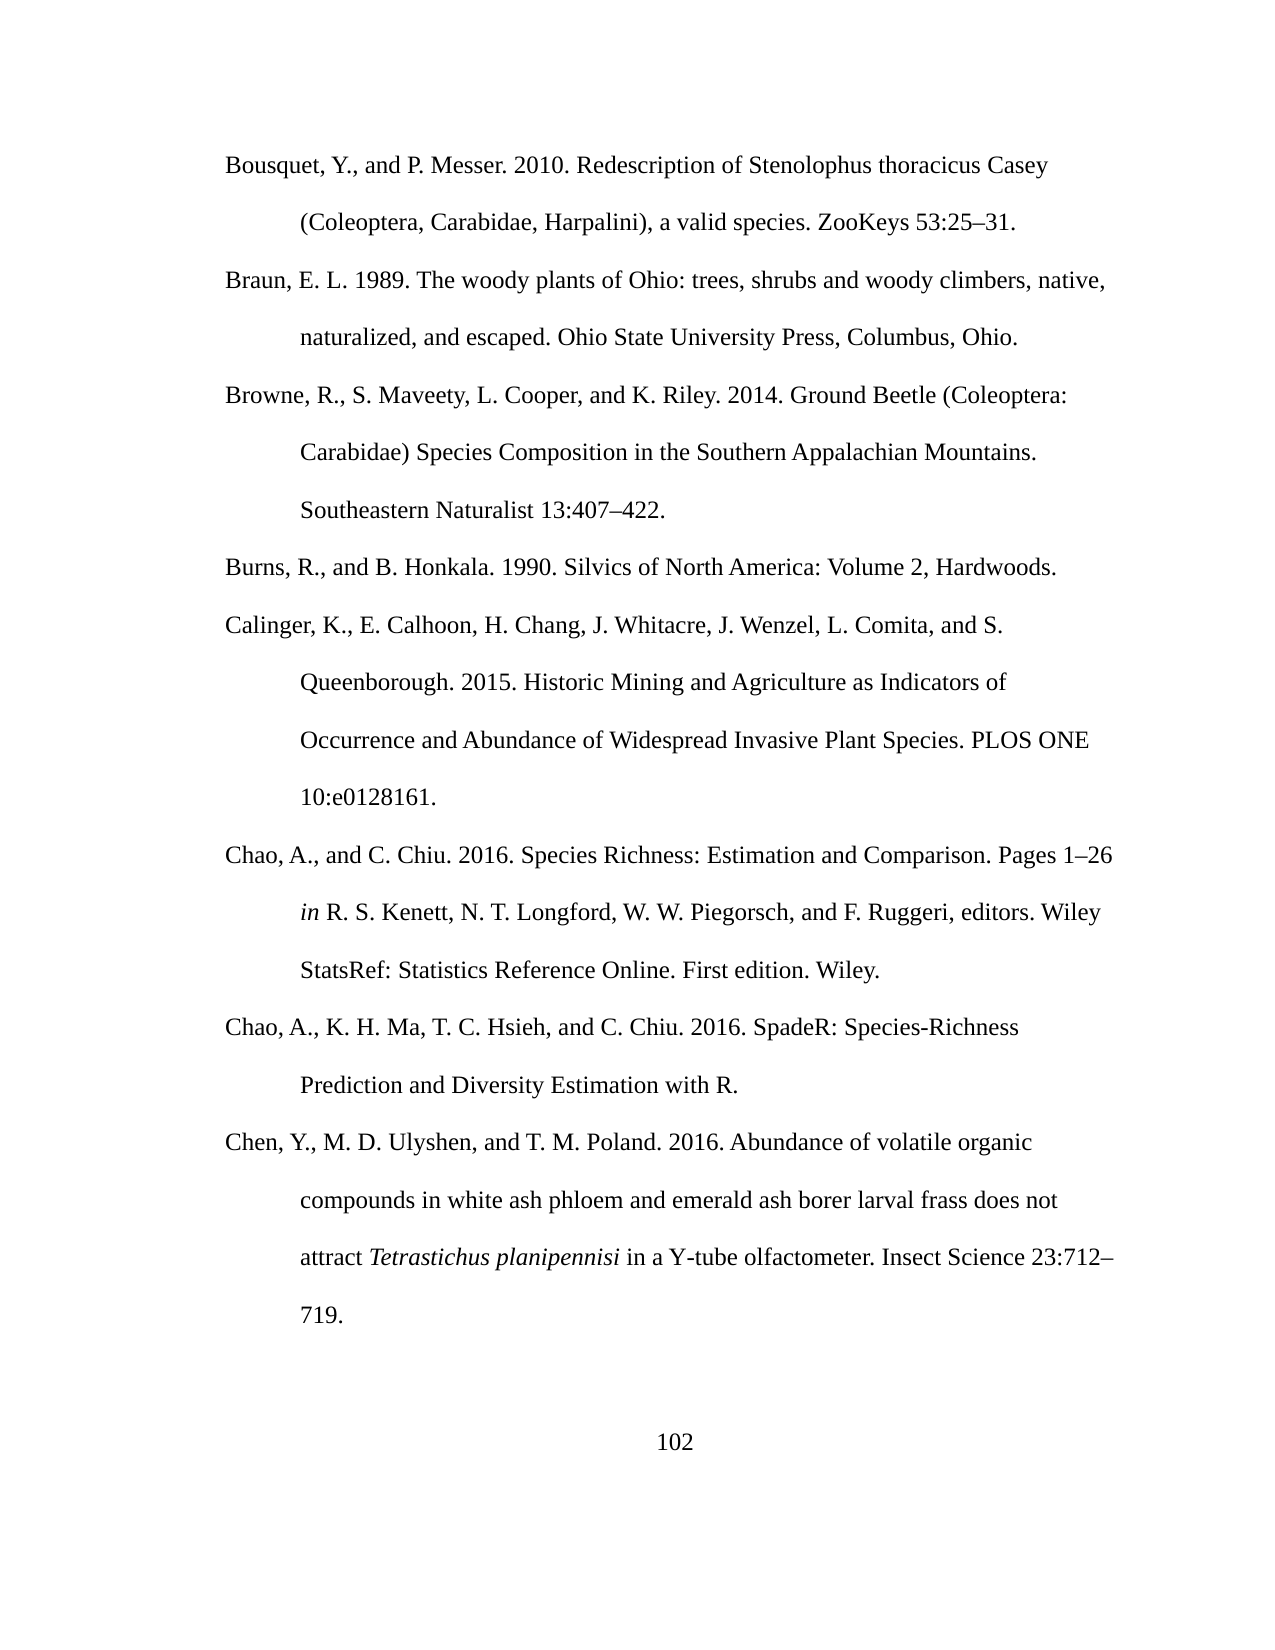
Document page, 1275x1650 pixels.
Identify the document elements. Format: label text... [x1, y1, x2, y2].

text Chen, Y., M. D. Ulyshen, and T. M. Poland. 2016. Abundance of volatile organic compounds in white ash phloem and emerald ash borer larval frass does not attract Tetrastichus planipennisi in a Y‐tube olfactometer. Insect Science 23:712–719. [225, 1127, 1125, 1329]
text Bousquet, Y., and P. Messer. 2010. Redescription of Stenolophus thoracicus Casey (Coleoptera, Carabidae, Harpalini), a valid species. ZooKeys 53:25–31. [225, 150, 1125, 236]
text Burns, R., and B. Honkala. 1990. Silvics of North America: Volume 2, Hardwoods. [225, 552, 1125, 581]
text Chao, A., and C. Chiu. 2016. Species Richness: Estimation and Comparison. Pages 1–26 in R. S. Kenett, N. T. Longford, W. W. Piegorsch, and F. Ruggeri, editors. Wiley StatsRef: Statistics Reference Online. First edition. Wiley. [225, 840, 1125, 984]
text Chao, A., K. H. Ma, T. C. Hsieh, and C. Chiu. 2016. SpadeR: Species-Richness Prediction and Diversity Estimation with R. [225, 1012, 1125, 1099]
text Browne, R., S. Maveety, L. Cooper, and K. Riley. 2014. Ground Beetle (Coleoptera: Carabidae) Species Composition in the Southern Appalachian Mountains. Southeastern Naturalist 13:407–422. [225, 380, 1125, 524]
text Braun, E. L. 1989. The woody plants of Ohio: trees, shrubs and woody climbers, native, naturalized, and escaped. Ohio State University Press, Columbus, Ohio. [225, 265, 1125, 351]
text Calinger, K., E. Calhoon, H. Chang, J. Whitacre, J. Wenzel, L. Comita, and S. Queenborough. 2015. Historic Mining and Agriculture as Indicators of Occurrence and Abundance of Widespread Invasive Plant Species. PLOS ONE 10:e0128161. [225, 610, 1125, 811]
